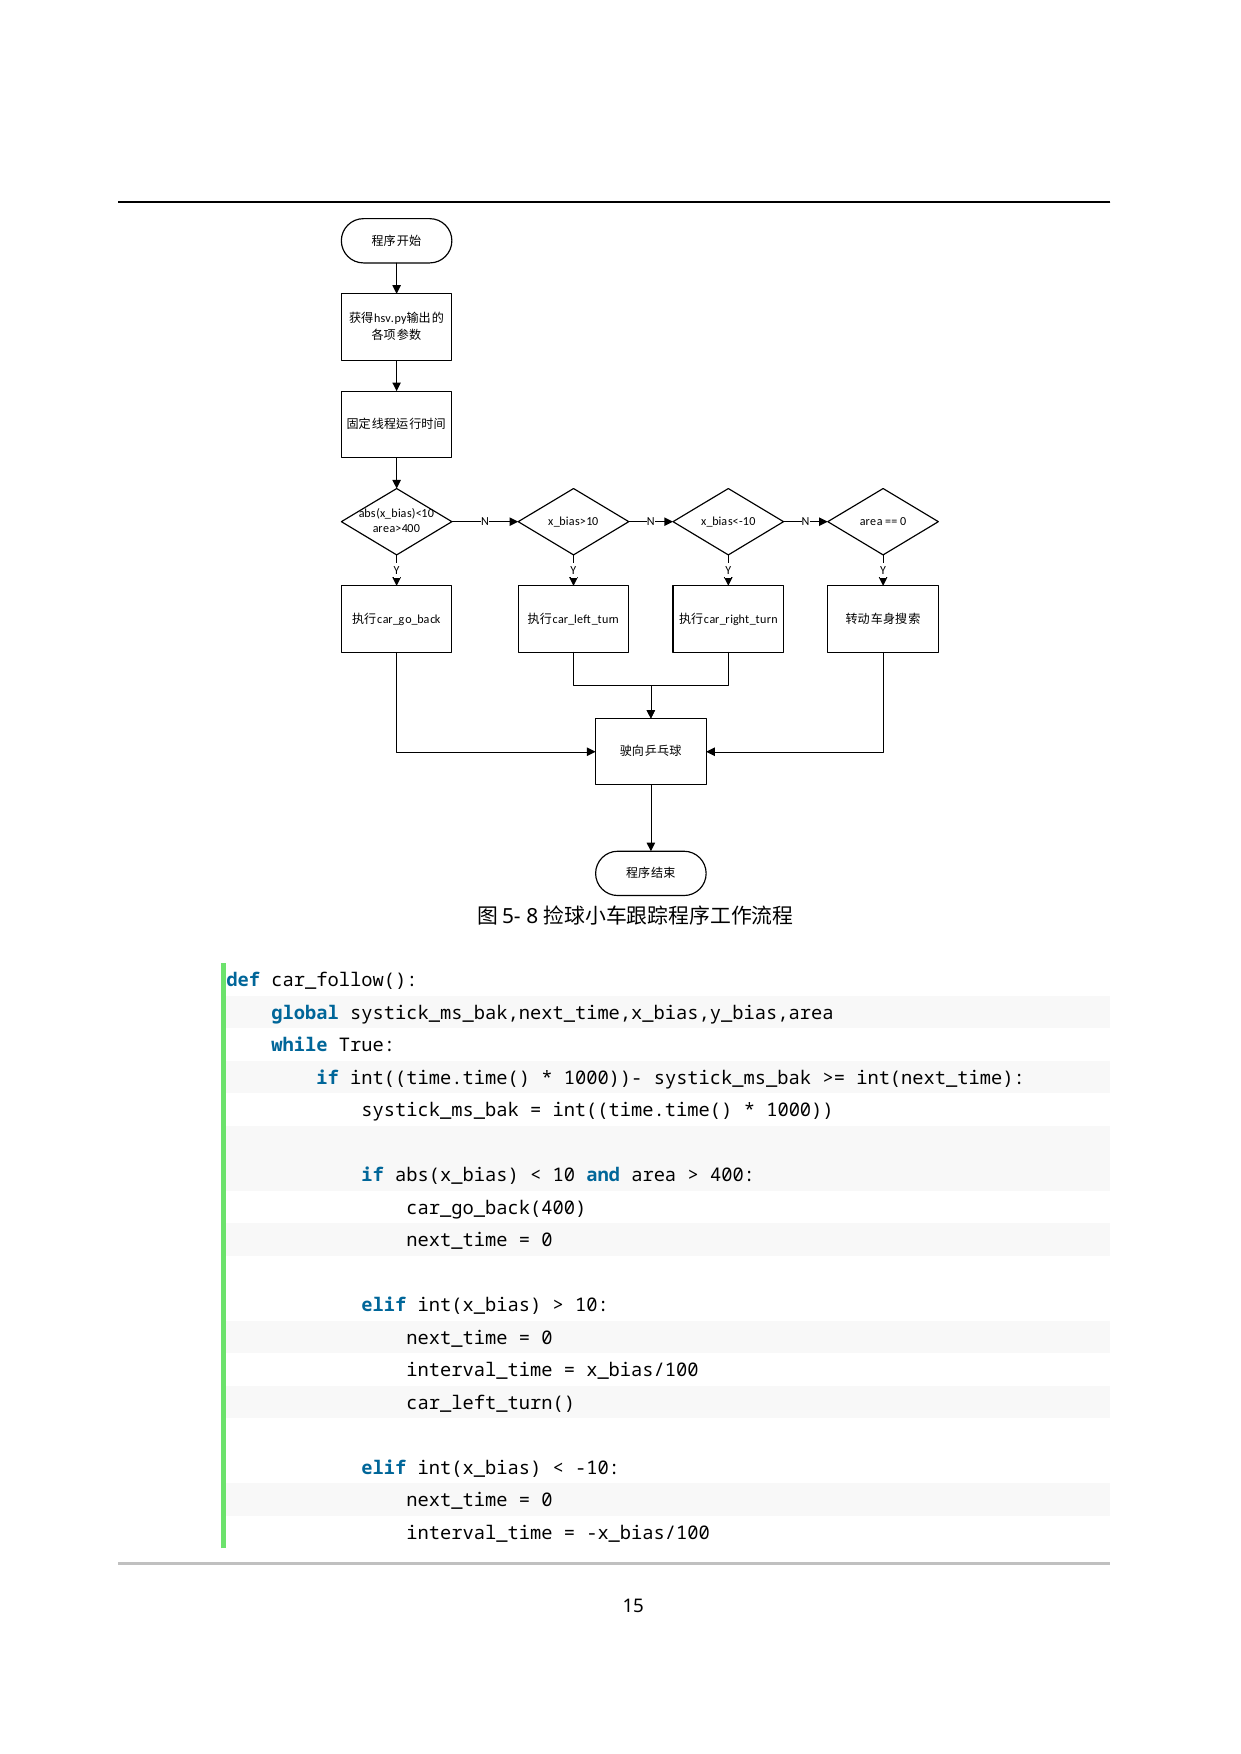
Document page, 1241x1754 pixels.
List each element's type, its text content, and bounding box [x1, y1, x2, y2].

text global systick_ms_bak,next_time,x_bias,y_bias,area [226, 996, 1110, 1028]
text 图5- 8 捡球小车跟踪程序工作流程 [118, 898, 1110, 931]
text systick_ms_bak = int((time.time() * 1000)) [226, 1093, 1110, 1126]
text while True: [226, 1028, 1110, 1061]
text next_time = 0 [226, 1223, 1110, 1256]
text if int((time.time() * 1000))- systick_ms_bak >= int(next_time): [226, 1061, 1110, 1093]
text elif int(x_bias) < -10: [226, 1451, 1110, 1483]
text interval_time = x_bias/100 [226, 1353, 1110, 1386]
text car_go_back(400) [226, 1191, 1110, 1223]
text next_time = 0 [226, 1321, 1110, 1353]
text if abs(x_bias) < 10 and area > 400: [226, 1158, 1110, 1191]
text next_time = 0 [226, 1483, 1110, 1516]
text elif int(x_bias) > 10: [226, 1288, 1110, 1321]
text car_left_turn() [226, 1386, 1110, 1418]
text def car_follow(): [226, 963, 1110, 996]
text interval_time = -x_bias/100 [226, 1516, 1110, 1548]
